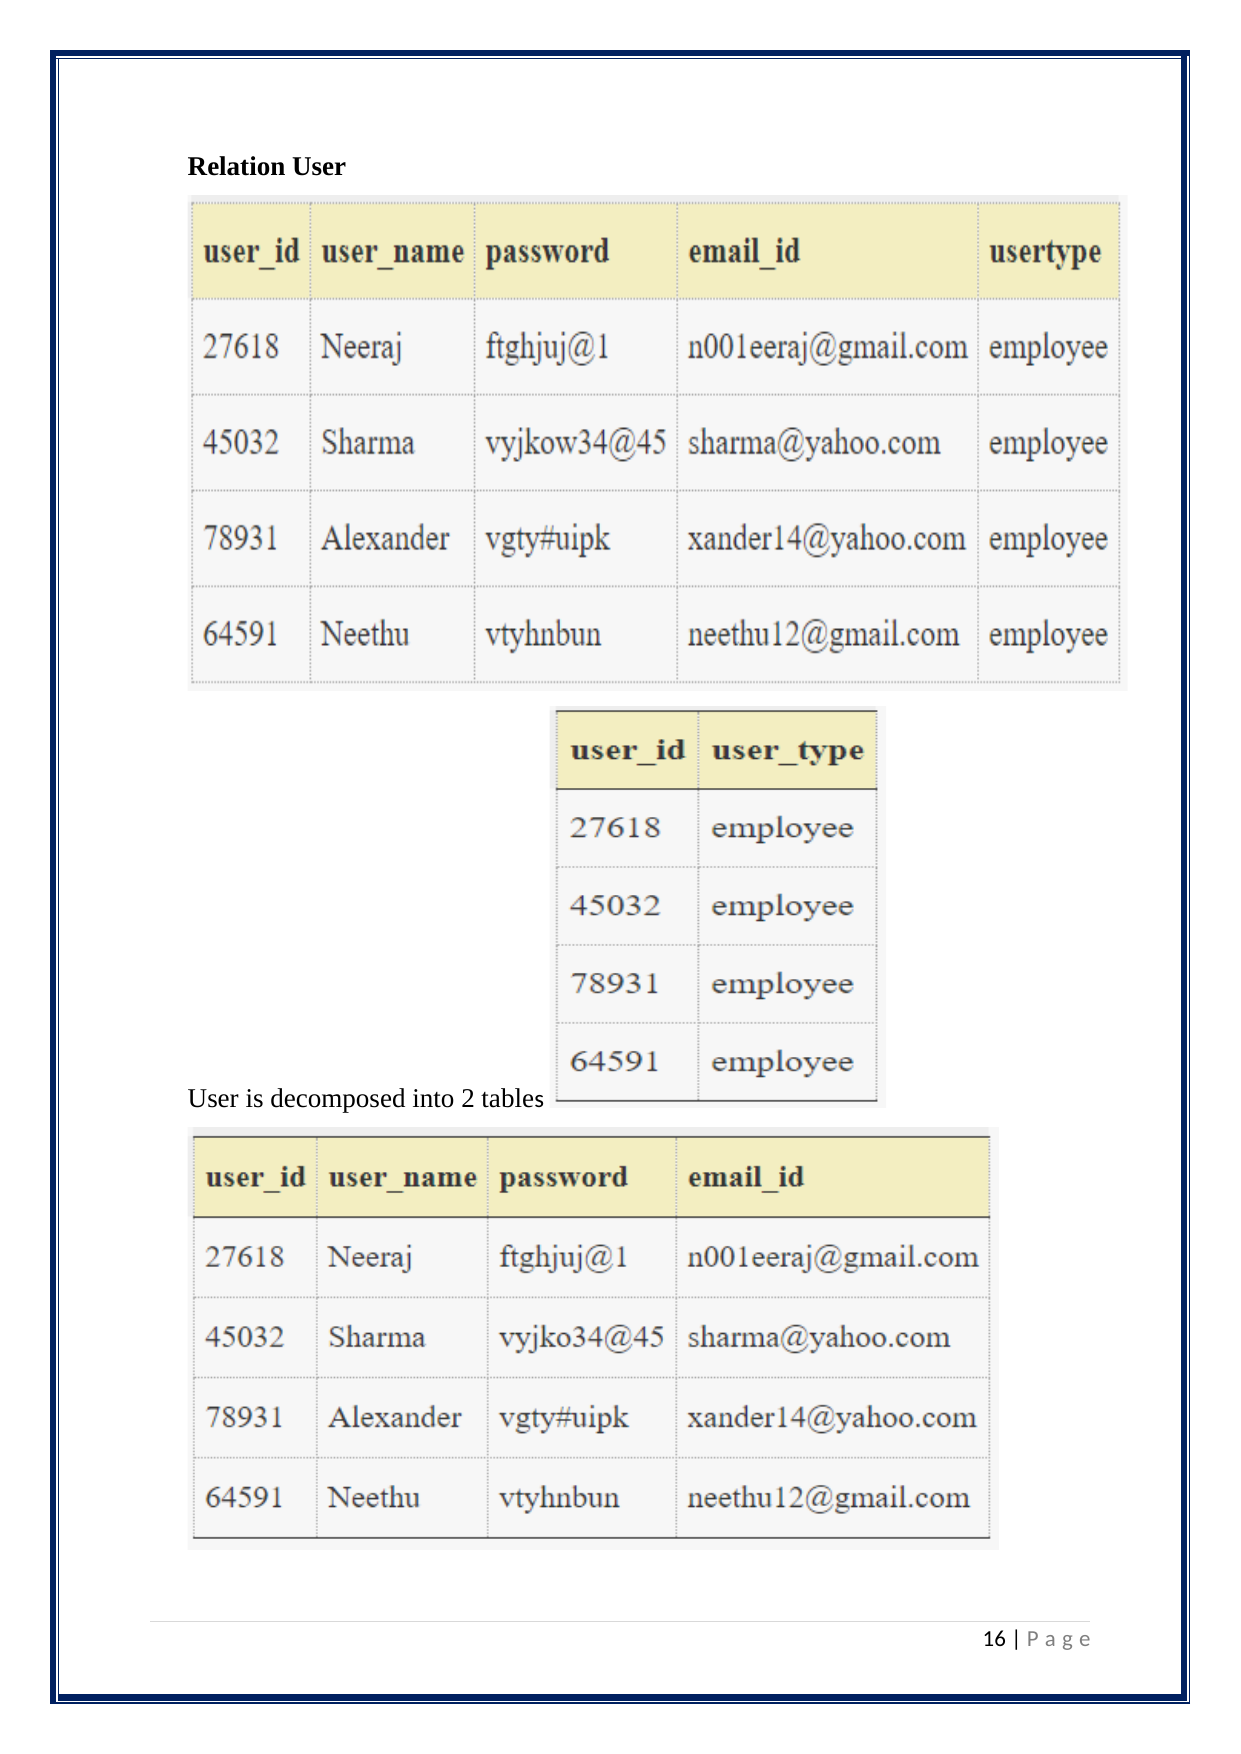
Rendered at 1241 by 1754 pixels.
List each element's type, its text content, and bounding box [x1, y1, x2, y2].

picture [549, 706, 887, 1108]
text Relation UserUser is decomposed into 2 tables [187, 150, 1090, 195]
picture [187, 195, 1128, 691]
picture [187, 1127, 999, 1550]
